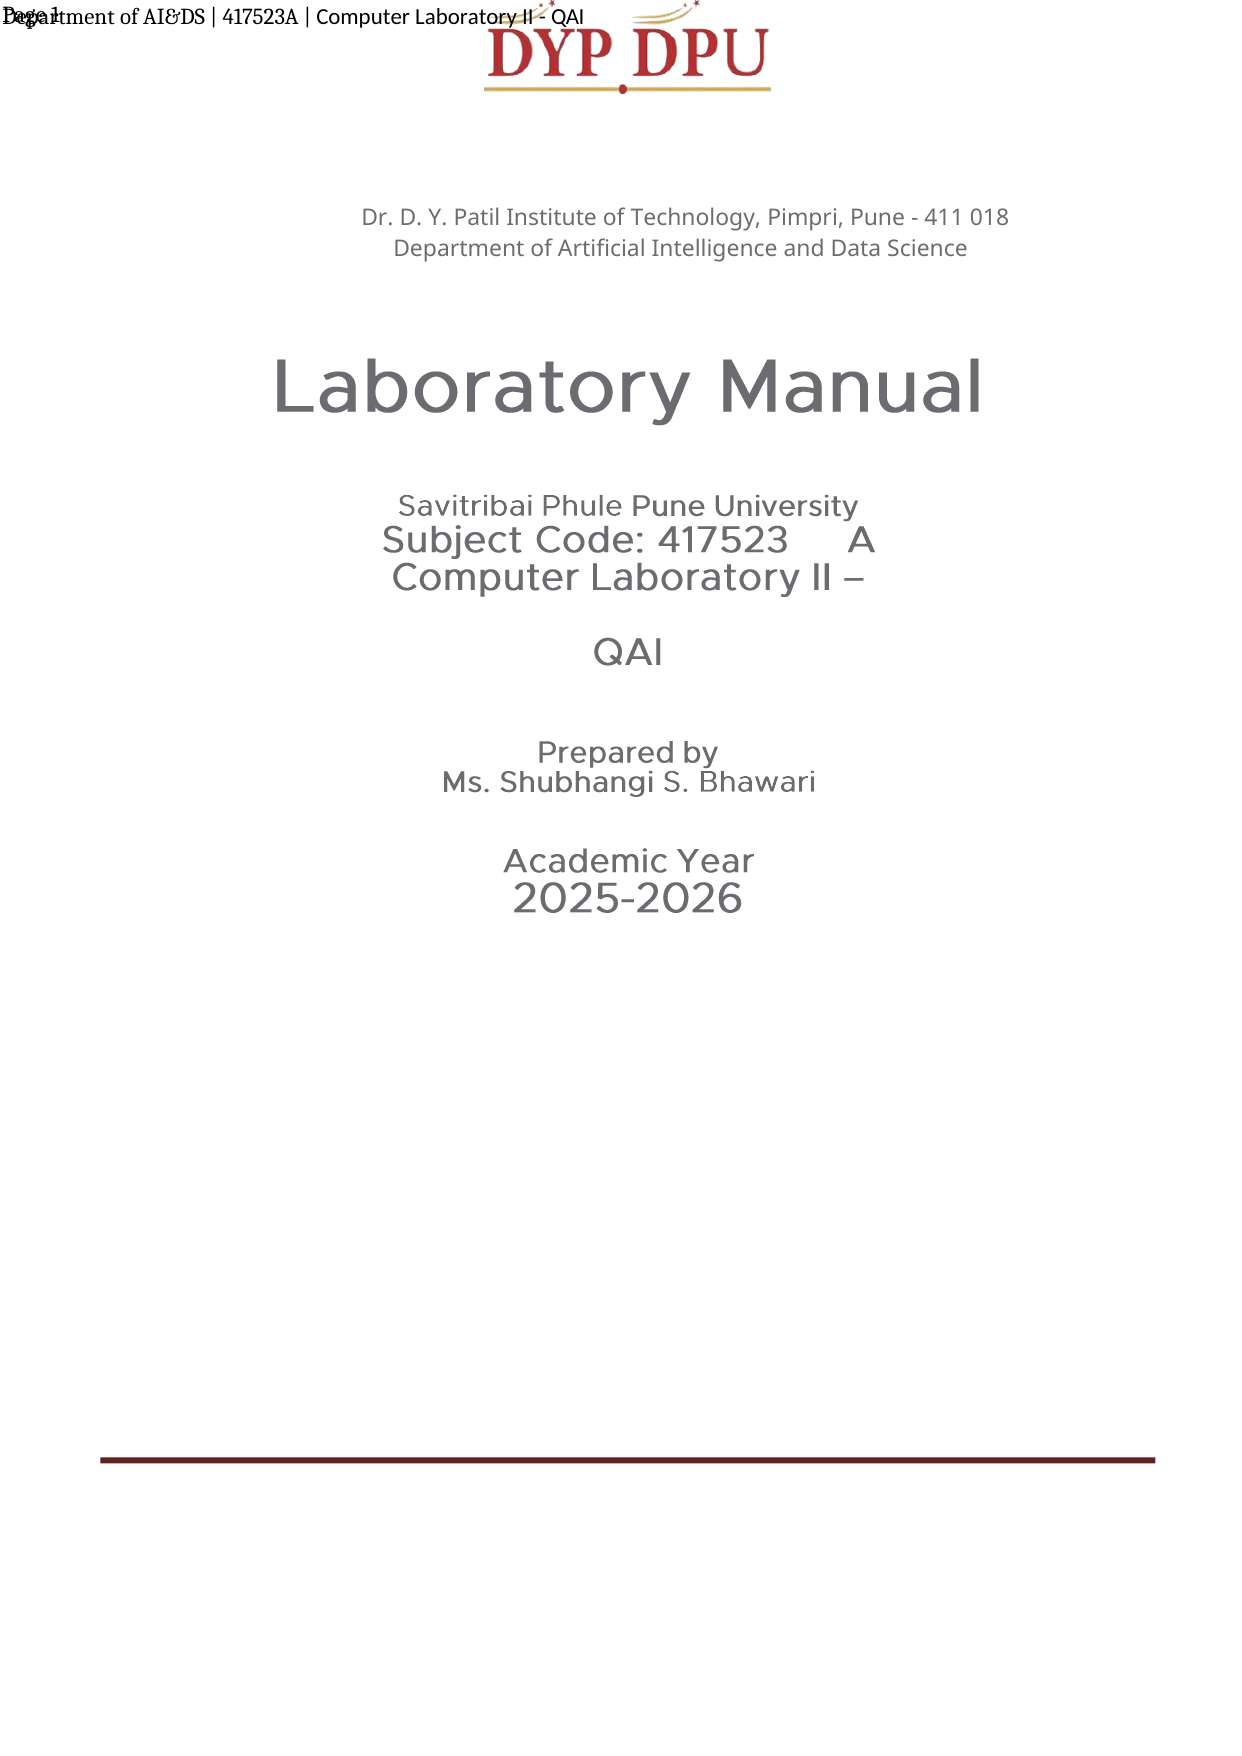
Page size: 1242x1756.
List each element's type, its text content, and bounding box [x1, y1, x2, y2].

text Dr. D. Y. Patil Institute of Technology, Pimpri, Pune - 411 018 Department of Artificial Intelligence and Data Science [361, 201, 1082, 263]
picture [592, 635, 687, 673]
picture [441, 738, 832, 798]
picture [502, 845, 783, 921]
picture [272, 351, 1028, 427]
picture [483, 0, 772, 95]
picture [381, 492, 906, 598]
